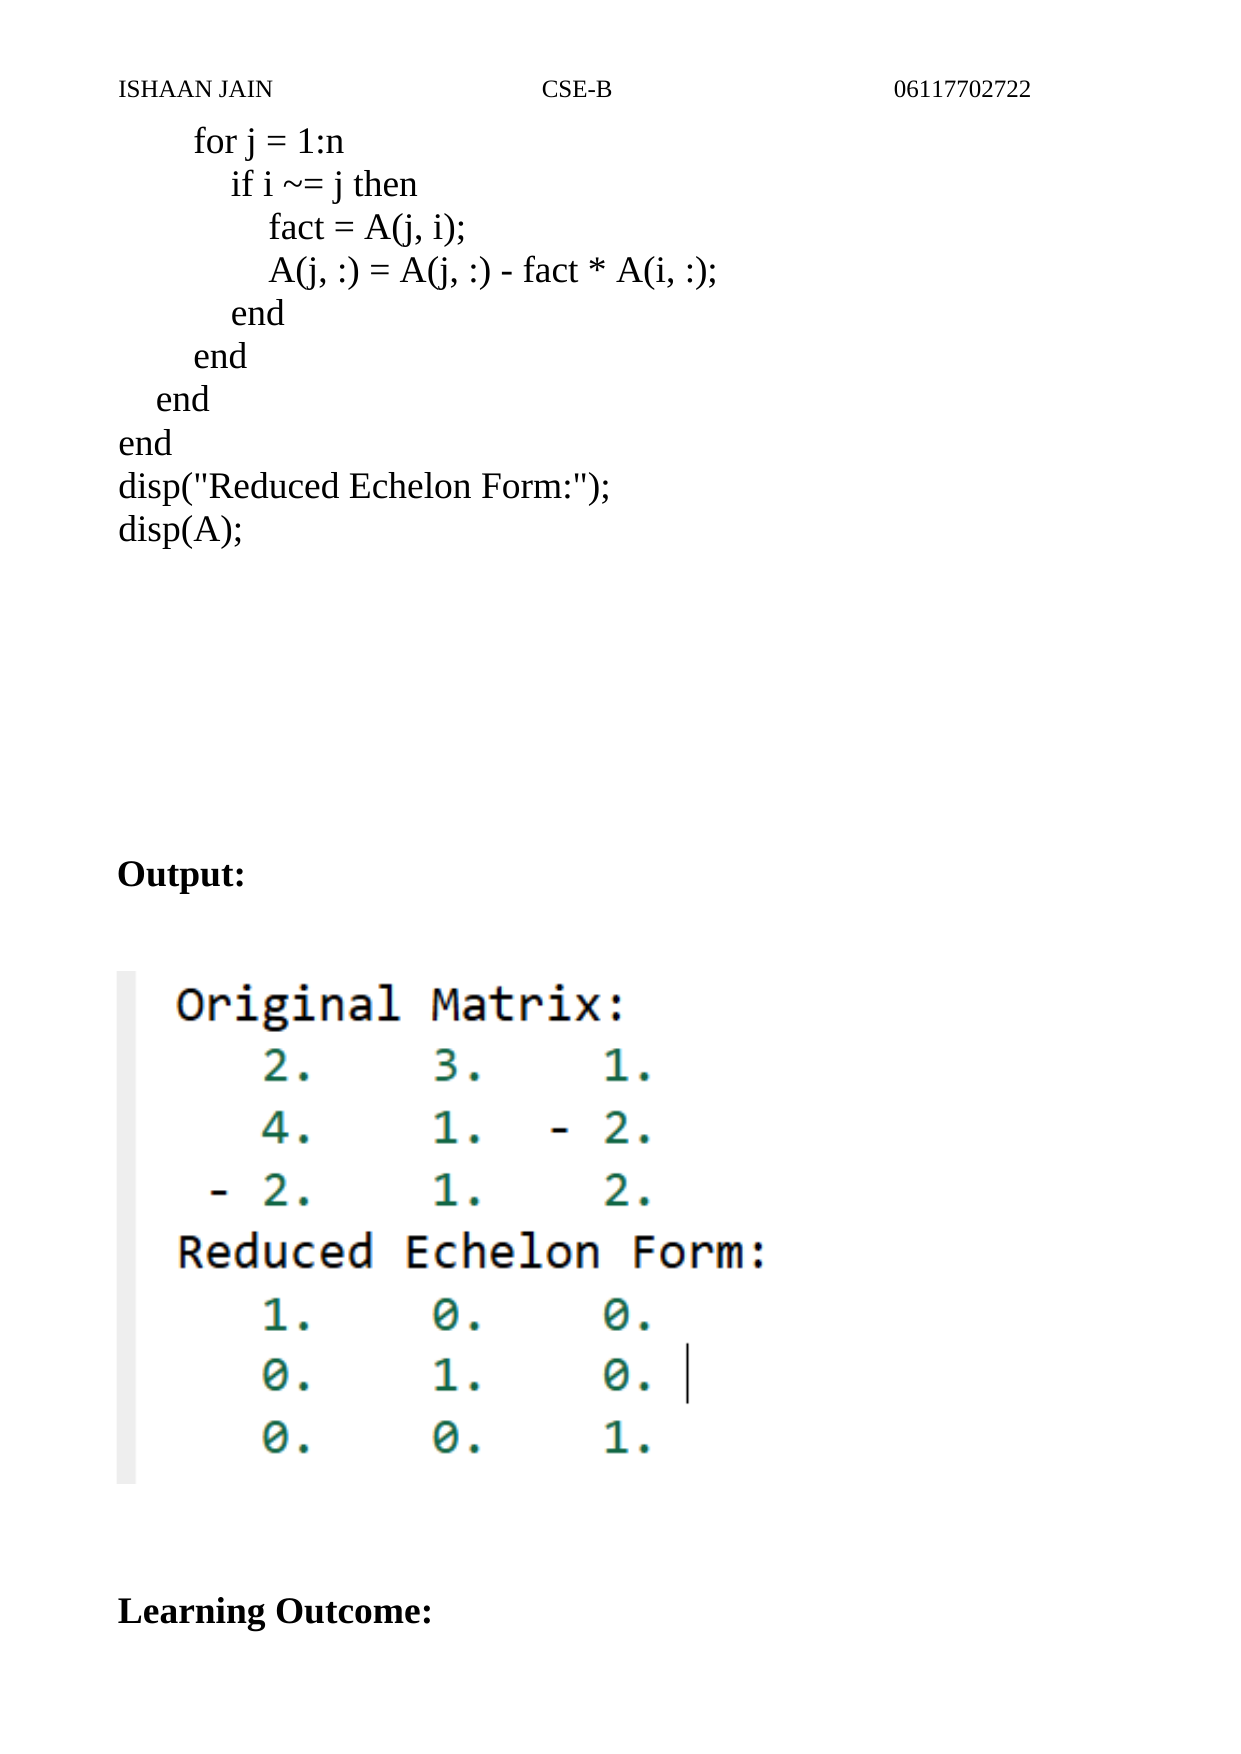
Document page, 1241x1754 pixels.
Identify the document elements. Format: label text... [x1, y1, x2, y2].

text if i ~= j then [118, 161, 1122, 204]
text end [118, 377, 1122, 420]
text disp("Reduced Echelon Form:"); [118, 463, 1122, 506]
text Output: [117, 851, 1122, 894]
picture [116, 971, 961, 1484]
text end [118, 420, 1122, 463]
text Learning Outcome: [118, 1589, 1122, 1632]
text end [118, 291, 1122, 334]
text for j = 1:n [118, 118, 1122, 161]
text end [118, 334, 1122, 377]
text fact = A(j, i); [118, 204, 1122, 247]
text disp(A); [118, 506, 1122, 549]
text A(j, :) = A(j, :) - fact * A(i, :); [118, 247, 1122, 291]
